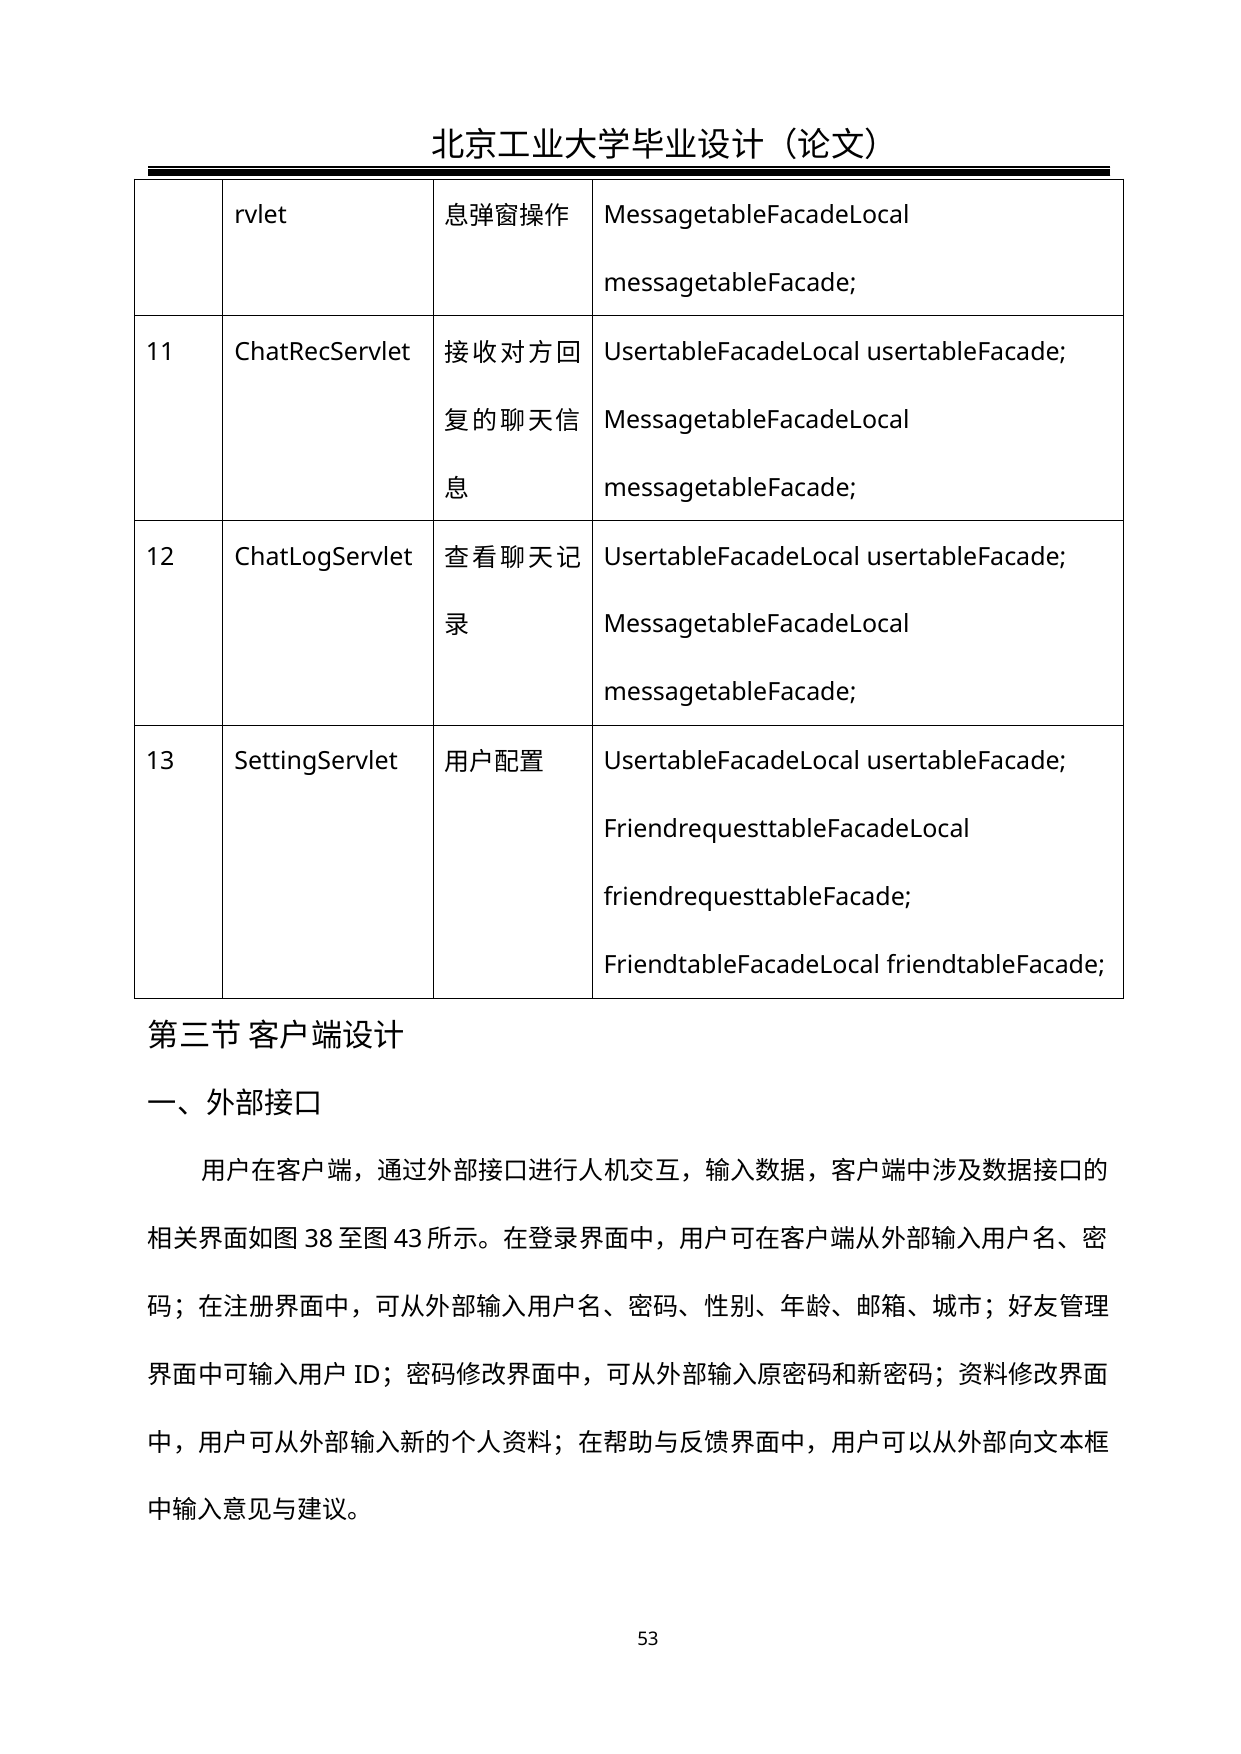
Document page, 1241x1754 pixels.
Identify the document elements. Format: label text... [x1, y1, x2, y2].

table_cell 接收对方回复的聊天信息 [434, 316, 592, 520]
table_cell 查看聊天记录 [434, 521, 592, 725]
table_cell ChatRecServlet [223, 316, 433, 520]
table_cell 13 [135, 726, 222, 998]
table_cell UsertableFacadeLocal usertableFacade; MessagetableFacadeLocal messagetableFacade; [593, 521, 1123, 725]
table_cell 用户配置 [434, 726, 592, 998]
table_cell SettingServlet [223, 726, 433, 998]
subtitle 第三节 客户端设计 [148, 999, 1110, 1067]
subtitle 一、外部接口 [148, 1067, 1110, 1134]
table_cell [593, 180, 1123, 315]
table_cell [593, 316, 1123, 520]
table_cell ChatRecAlertServlet [223, 180, 433, 315]
table_cell 11 [135, 316, 222, 520]
table_cell UsertableFacadeLocal usertableFacade; FriendrequesttableFacadeLocal friendrequesttableFacade; FriendtableFacadeLocal friendtableFacade; [593, 726, 1123, 998]
table_cell ChatLogServlet [223, 521, 433, 725]
table_cell 12 [135, 521, 222, 725]
table_cell 处理接收消息弹窗操作 [434, 180, 592, 315]
text 用户在客户端，通过外部接口进行人机交互，输入数据，客户端中涉及数据接口的相关界面如图38至图43所示。在登录界面中，用户可在客户端从外部输入用户名、密码；在注册界面中，可从外部输入用户名、密码、性别、年龄、邮箱、城市；好友管理界面中可输入用户ID；密码修改界面中，可从外部输入原密码和新密码；资料修改界面中，用户可从外部输入新的个人资料；在帮助与反馈界面中，用户可以从外部向文本框中输入意见与建议。 [148, 1134, 1110, 1542]
table_cell 10 [135, 180, 222, 315]
